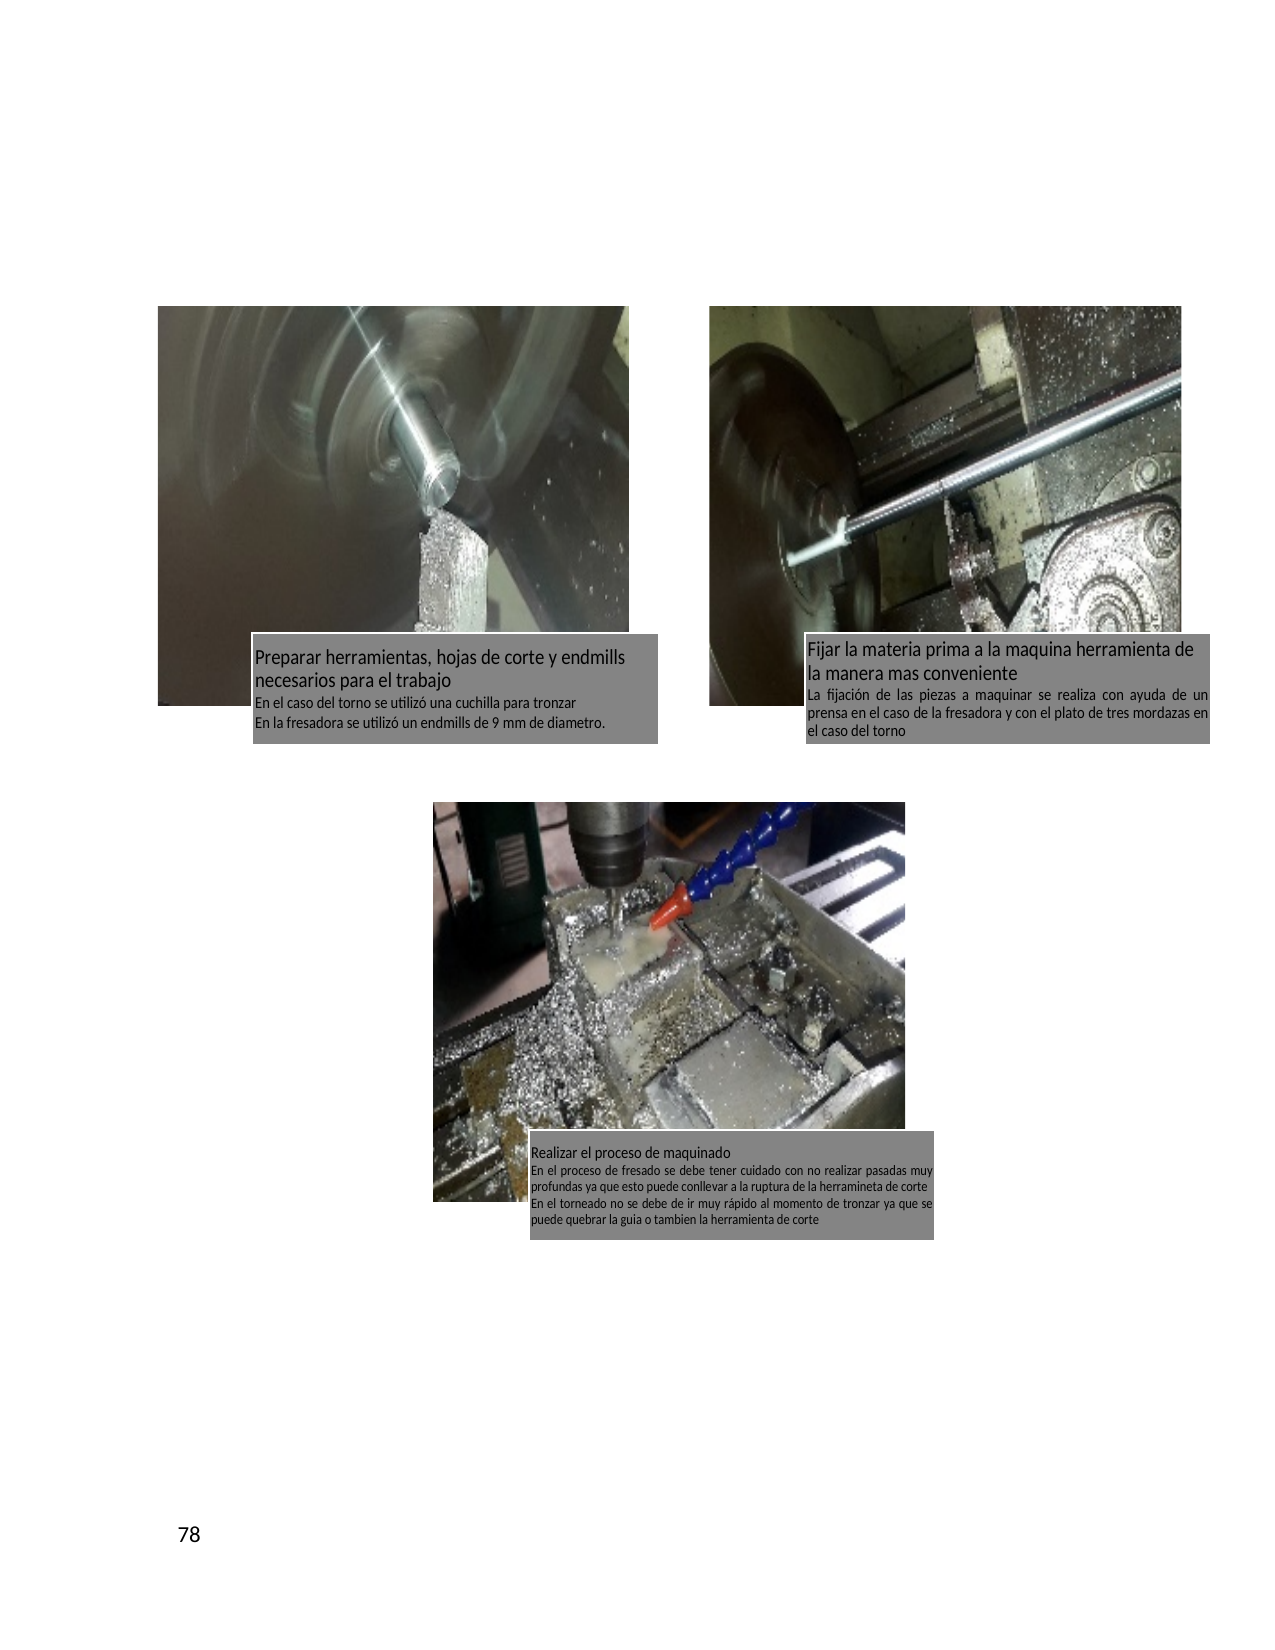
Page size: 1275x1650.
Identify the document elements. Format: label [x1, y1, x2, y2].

picture [157, 306, 629, 706]
picture [433, 802, 906, 1202]
picture [709, 306, 1182, 706]
